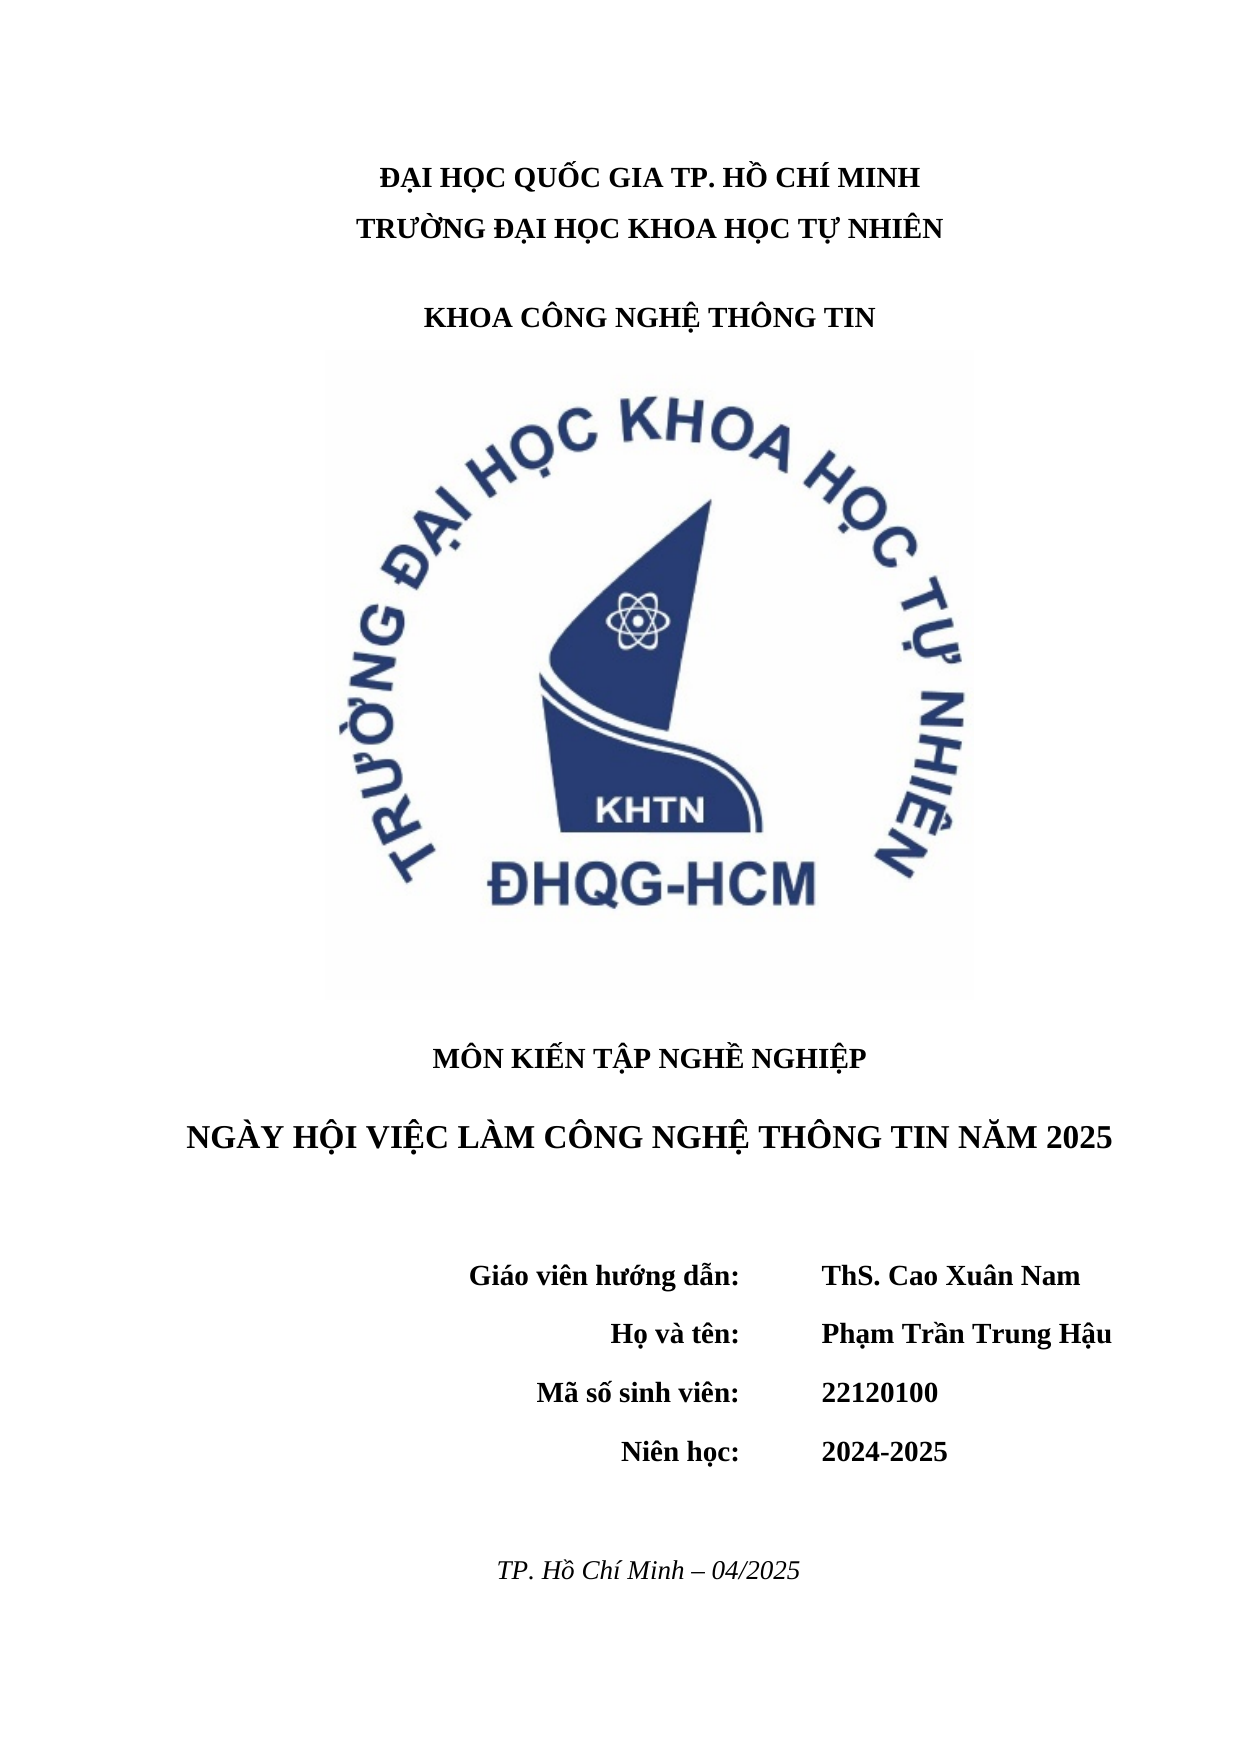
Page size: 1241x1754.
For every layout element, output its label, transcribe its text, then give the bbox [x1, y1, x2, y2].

table_header Giáo viên hướng dẫn: [377, 1245, 751, 1304]
text TRƯỜNG ĐẠI HỌC KHOA HỌC TỰ NHIÊN [177, 211, 1122, 245]
table_cell 22120100 [751, 1363, 1173, 1422]
picture [325, 350, 974, 1000]
text ĐẠI HỌC QUỐC GIA TP. HỒ CHÍ MINH [177, 160, 1122, 194]
text TP. Hồ Chí Minh – 04/2025 [177, 1554, 1122, 1585]
table_cell Phạm Trần Trung Hậu [751, 1304, 1173, 1363]
table_header ThS. Cao Xuân Nam [751, 1245, 1173, 1304]
table_cell Họ và tên: [377, 1304, 751, 1363]
table_cell Niên học: [377, 1422, 751, 1481]
table_cell Mã số sinh viên: [377, 1363, 751, 1422]
text MÔN KIẾN TẬP NGHỀ NGHIỆP [177, 1042, 1122, 1075]
table_cell 2024-2025 [751, 1422, 1173, 1481]
text KHOA CÔNG NGHỆ THÔNG TIN [177, 300, 1122, 333]
text NGÀY HỘI VIỆC LÀM CÔNG NGHỆ THÔNG TIN NĂM 2025 [177, 1118, 1122, 1156]
